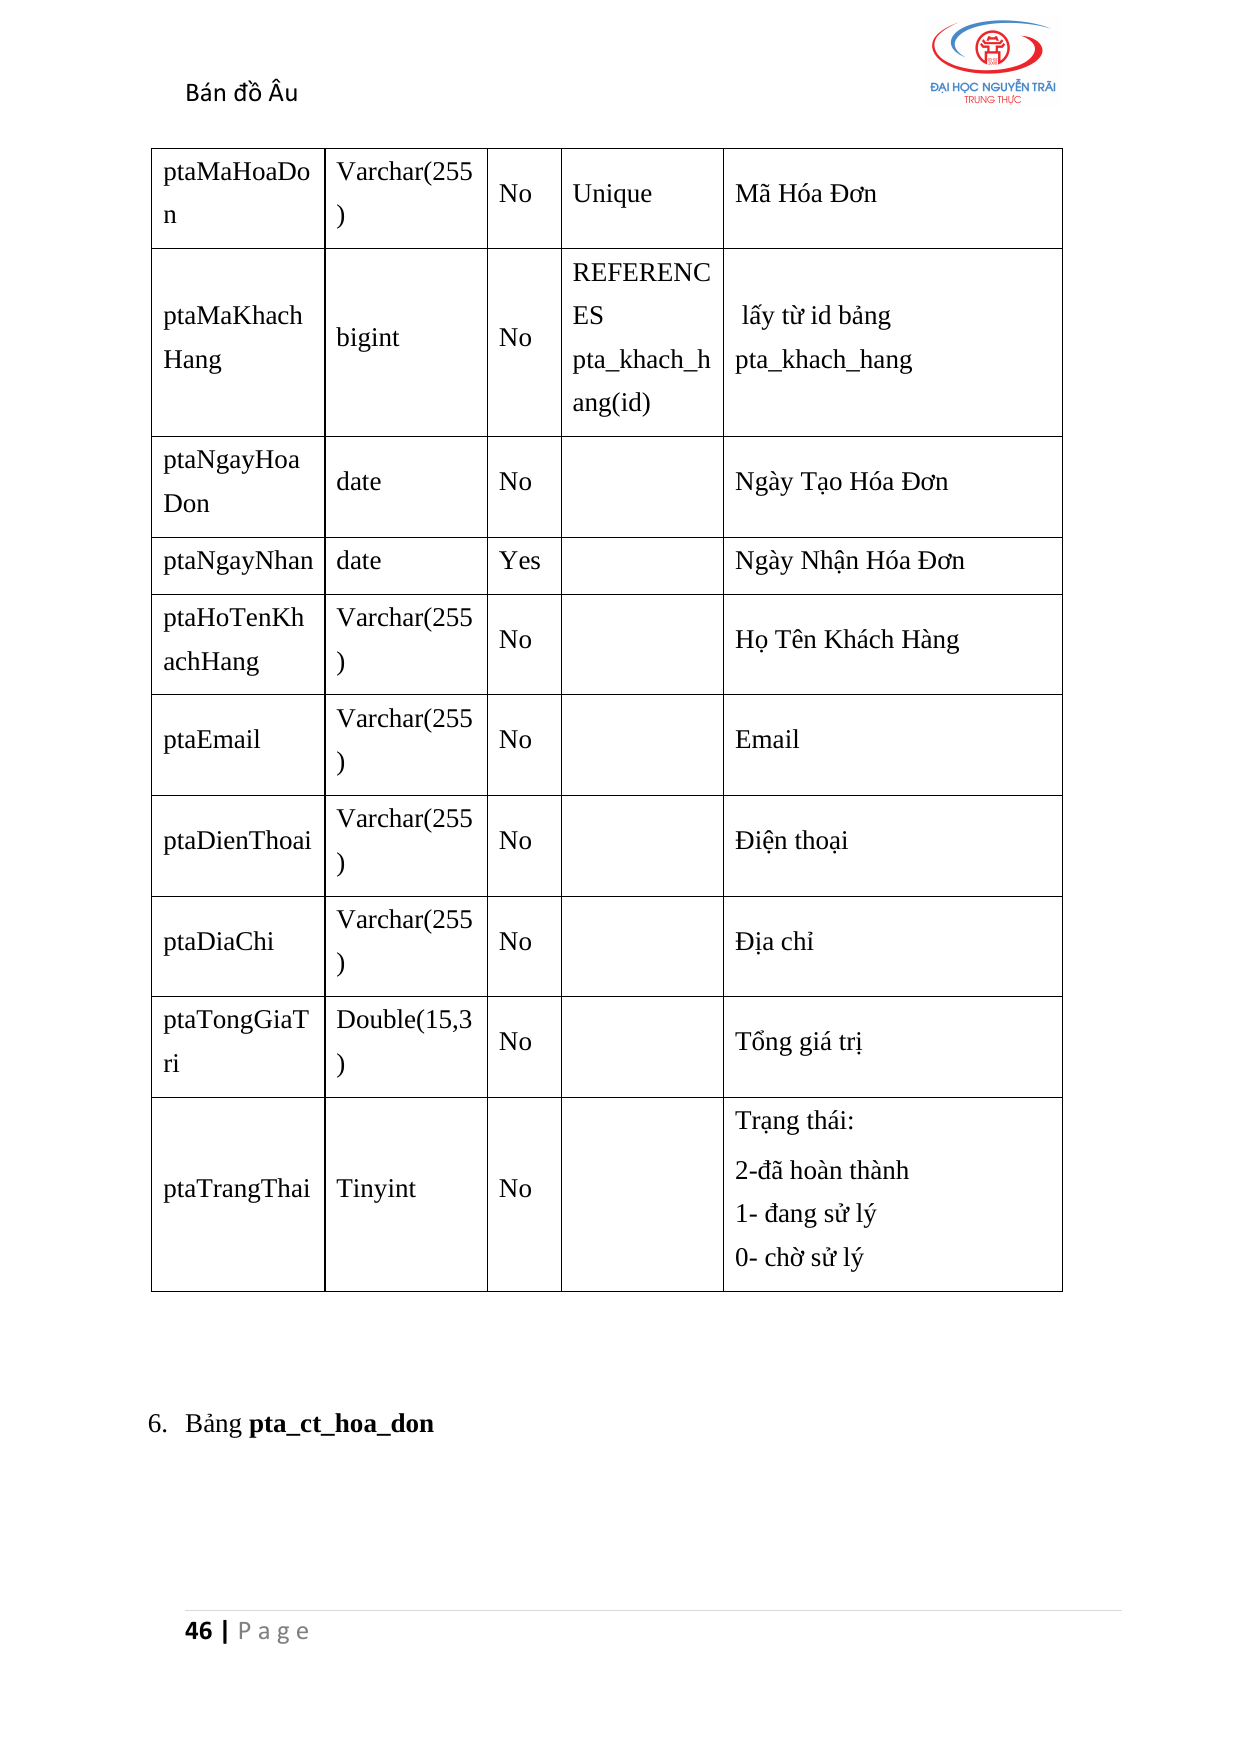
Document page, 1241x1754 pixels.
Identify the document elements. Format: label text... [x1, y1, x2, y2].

table_cell ptaHoTenKhachHang [152, 595, 324, 694]
table_cell No [488, 695, 561, 795]
table_cell REFERENCES pta_khach_hang(id) [562, 249, 723, 436]
table_cell [562, 595, 723, 694]
table_cell No [488, 796, 561, 896]
table_cell Varchar(255) [326, 695, 487, 795]
table_cell ptaMaHoaDon [152, 149, 324, 248]
table_cell No [488, 149, 561, 248]
table_cell lấy từ id bảng pta_khach_hang [724, 249, 1062, 436]
table_cell Ngày Nhận Hóa Đơn [724, 538, 1062, 594]
list Bảng pta_ct_hoa_don [148, 1407, 1122, 1438]
table_cell No [488, 437, 561, 537]
table_cell ptaTrangThai [152, 1098, 324, 1291]
table_cell No [488, 897, 561, 996]
table_cell Varchar(255) [326, 595, 487, 694]
table_cell No [488, 997, 561, 1097]
table_cell [562, 695, 723, 795]
picture [923, 15, 1062, 108]
table_cell Mã Hóa Đơn [724, 149, 1062, 248]
table_cell Double(15,3) [326, 997, 487, 1097]
table_cell [562, 796, 723, 896]
table_cell ptaNgayNhan [152, 538, 324, 594]
table_cell ptaMaKhachHang [152, 249, 324, 436]
table_cell [562, 997, 723, 1097]
table_cell No [488, 249, 561, 436]
table_cell ptaEmail [152, 695, 324, 795]
table_cell Unique [562, 149, 723, 248]
table_cell Điện thoại [724, 796, 1062, 896]
table_cell ptaTongGiaTri [152, 997, 324, 1097]
table_cell [562, 897, 723, 996]
table_cell [562, 538, 723, 594]
table_cell Varchar(255) [326, 897, 487, 996]
table_cell Tinyint [326, 1098, 487, 1291]
table_cell Địa chỉ [724, 897, 1062, 996]
table_cell ptaNgayHoaDon [152, 437, 324, 537]
table_cell ptaDienThoai [152, 796, 324, 896]
table_cell Varchar(255) [326, 149, 487, 248]
table_cell No [488, 1098, 561, 1291]
table_cell [562, 1098, 723, 1291]
table_cell Yes [488, 538, 561, 594]
table_cell No [488, 595, 561, 694]
table_cell date [326, 538, 487, 594]
table_cell Varchar(255) [326, 796, 487, 896]
table_cell bigint [326, 249, 487, 436]
table_cell Trạng thái: 2-đã hoàn thành 1- đang sử lý 0- chờ sử lý [724, 1098, 1062, 1291]
table_cell Tổng giá trị [724, 997, 1062, 1097]
table_cell Họ Tên Khách Hàng [724, 595, 1062, 694]
table_cell ptaDiaChi [152, 897, 324, 996]
table_cell Email [724, 695, 1062, 795]
table_cell [562, 437, 723, 537]
table_cell Ngày Tạo Hóa Đơn [724, 437, 1062, 537]
table_cell date [326, 437, 487, 537]
